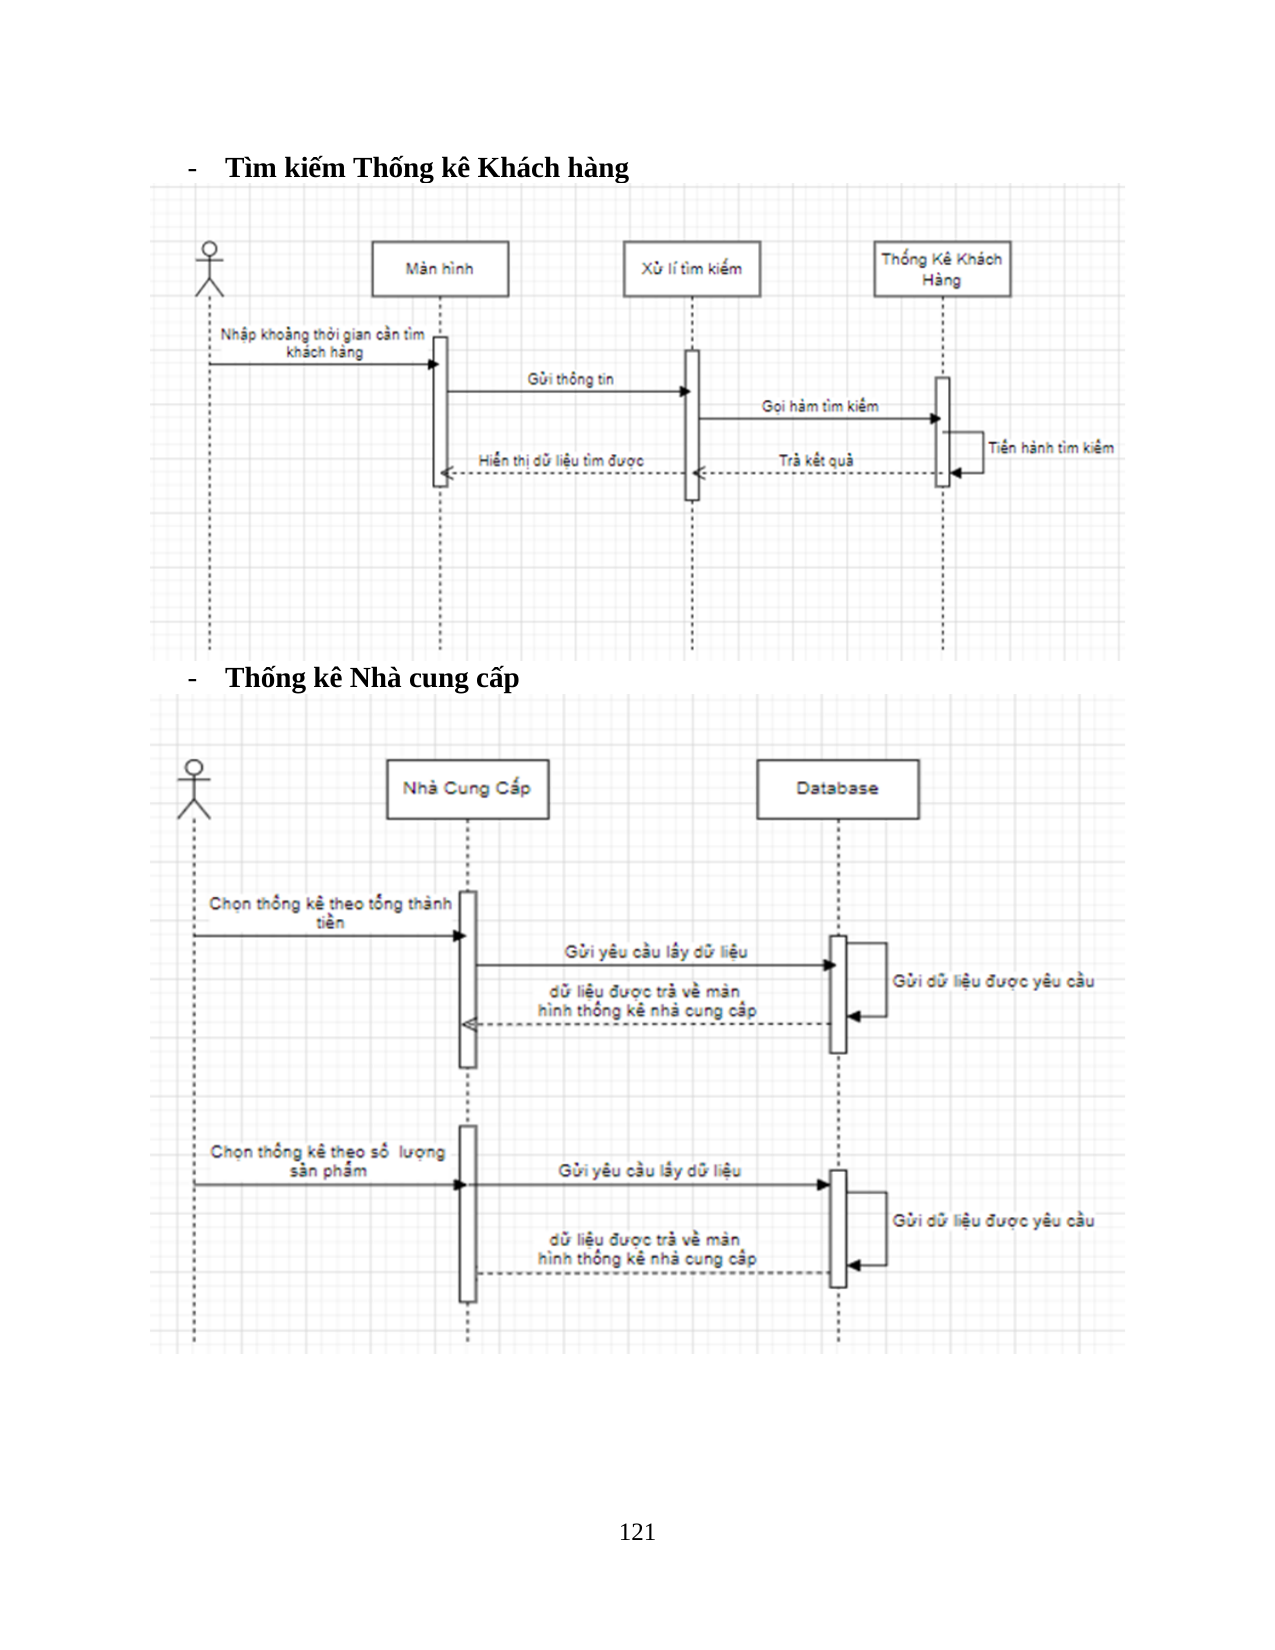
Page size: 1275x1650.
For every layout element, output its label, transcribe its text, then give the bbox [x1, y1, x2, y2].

picture [150, 183, 1125, 661]
subtitle Thống kê Nhà cung cấp [187, 661, 1125, 694]
picture [150, 694, 1125, 1354]
subtitle Tìm kiếm Thống kê Khách hàng [187, 150, 1125, 183]
